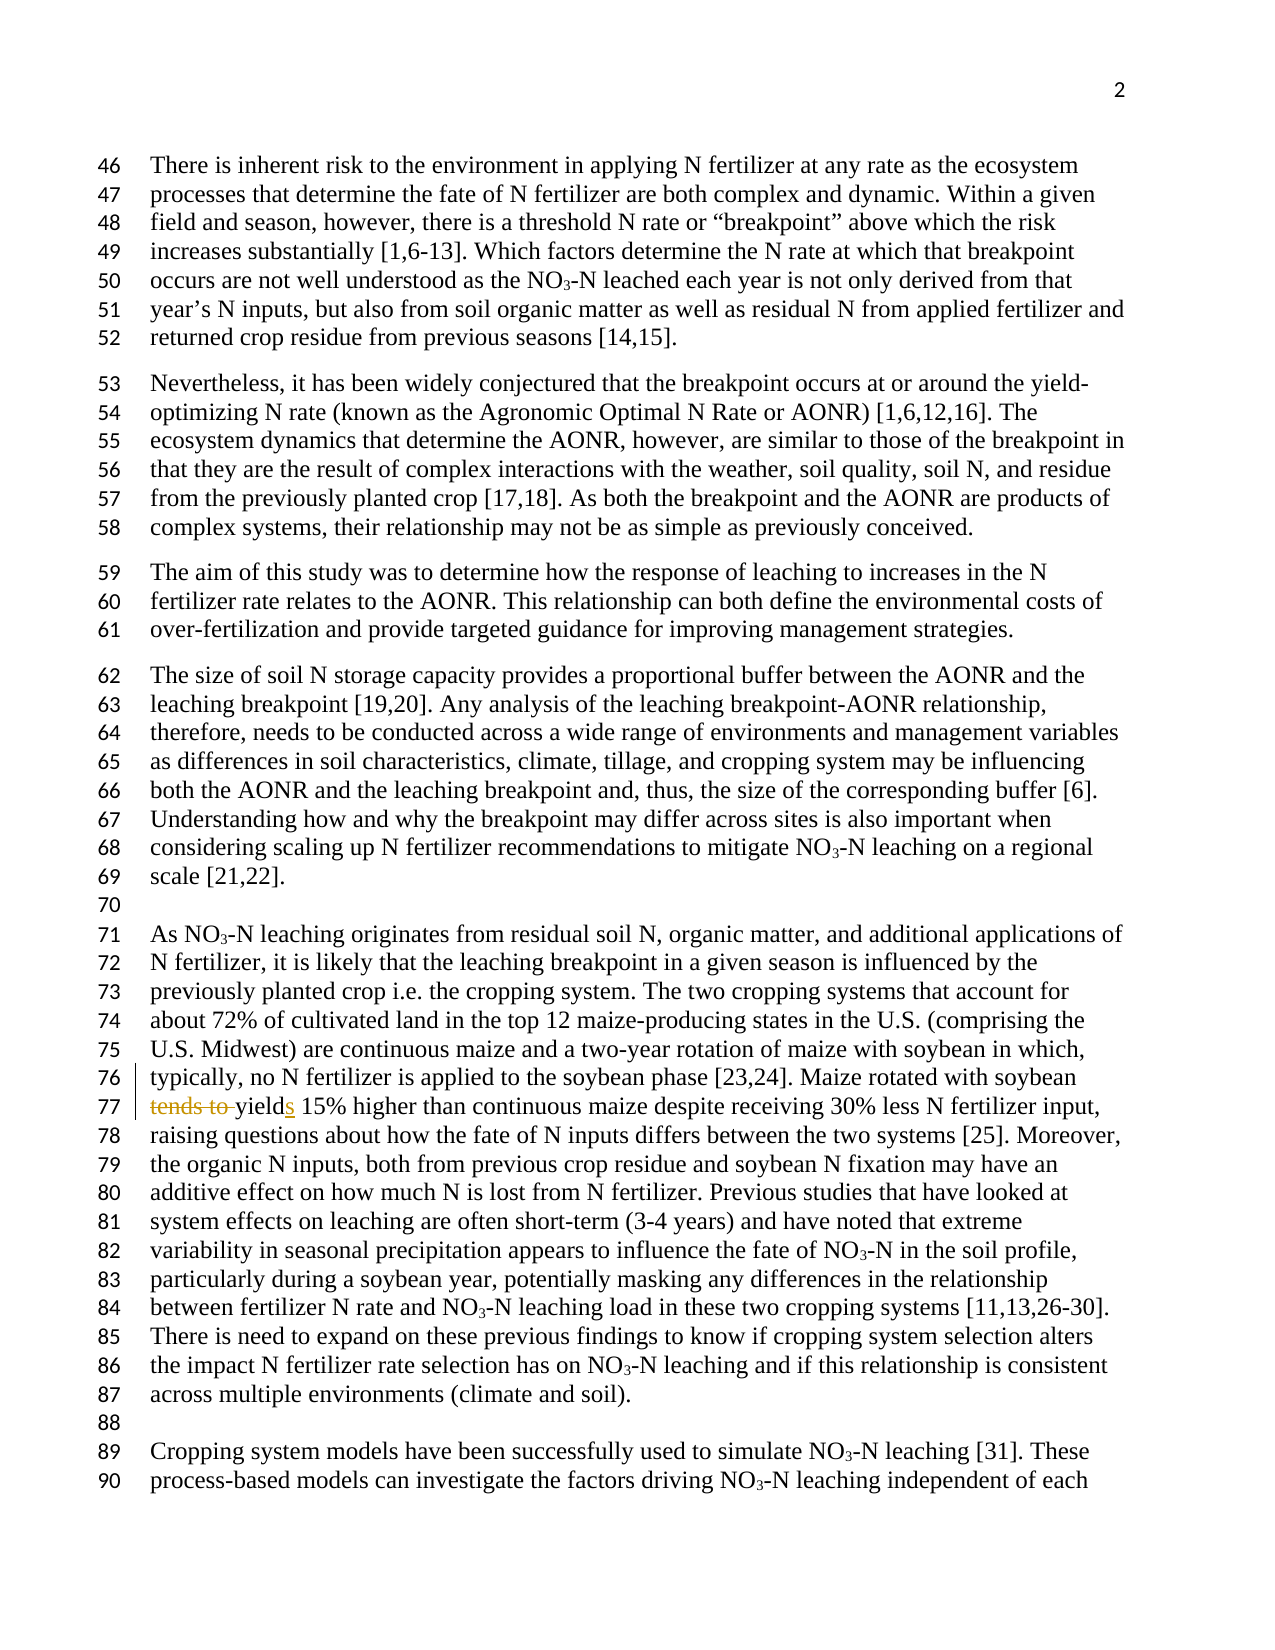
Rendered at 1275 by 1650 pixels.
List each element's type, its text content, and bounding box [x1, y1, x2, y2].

text The size of soil N storage capacity provides a proportional buffer between the AONR and the leaching breakpoint [19,20]. Any analysis of the leaching breakpoint-AONR relationship, therefore, needs to be conducted across a wide range of environments and management variables as differences in soil characteristics, climate, tillage, and cropping system may be influencing both the AONR and the leaching breakpoint and, thus, the size of the corresponding buffer [6]. Understanding how and why the breakpoint may differ across sites is also important when considering scaling up N fertilizer recommendations to mitigate NO3-N leaching on a regional scale [21,22]. [150, 660, 1125, 890]
text As NO3-N leaching originates from residual soil N, organic matter, and additional applications of N fertilizer, it is likely that the leaching breakpoint in a given season is influenced by the previously planted crop i.e. the cropping system. The two cropping systems that account for about 72% of cultivated land in the top 12 maize-producing states in the U.S. (comprising the U.S. Midwest) are continuous maize and a two-year rotation of maize with soybean in which, typically, no N fertilizer is applied to the soybean phase [23,24]. Maize rotated with soybean yield 15% higher than continuous maize despite receiving 30% less N fertilizer input, raising questions about how the fate of N inputs differs between the two systems [25]. Moreover, the organic N inputs, both from previous crop residue and soybean N fixation may have an additive effect on how much N is lost from N fertilizer. Previous studies that have looked at system effects on leaching are often short-term (3-4 years) and have noted that extreme variability in seasonal precipitation appears to influence the fate of NO3-N in the soil profile, particularly during a soybean year, potentially masking any differences in the relationship between fertilizer N rate and NO3-N leaching load in these two cropping systems [11,13,26-30]. There is need to expand on these previous findings to know if cropping system selection alters the impact N fertilizer rate selection has on NO3-N leaching and if this relationship is consistent across multiple environments (climate and soil). [150, 919, 1125, 1407]
text The aim of this study was to determine how the response of leaching to increases in the N fertilizer rate relates to the AONR. This relationship can both define the environmental costs of over-fertilization and provide targeted guidance for improving management strategies. [150, 557, 1125, 643]
text Nevertheless, it has been widely conjectured that the breakpoint occurs at or around the yield-optimizing N rate (known as the Agronomic Optimal N Rate or AONR) [1,6,12,16]. The ecosystem dynamics that determine the AONR, however, are similar to those of the breakpoint in that they are the result of complex interactions with the weather, soil quality, soil N, and residue from the previously planted crop [17,18]. As both the breakpoint and the AONR are products of complex systems, their relationship may not be as simple as previously conceived. [150, 368, 1125, 540]
text There is inherent risk to the environment in applying N fertilizer at any rate as the ecosystem processes that determine the fate of N fertilizer are both complex and dynamic. Within a given field and season, however, there is a threshold N rate or “breakpoint” above which the risk increases substantially [1,6-13]. Which factors determine the N rate at which that breakpoint occurs are not well understood as the NO3-N leached each year is not only derived from that year’s N inputs, but also from soil organic matter as well as residual N from applied fertilizer and returned crop residue from previous seasons [14,15]. [150, 150, 1125, 351]
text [150, 1436, 1125, 1494]
